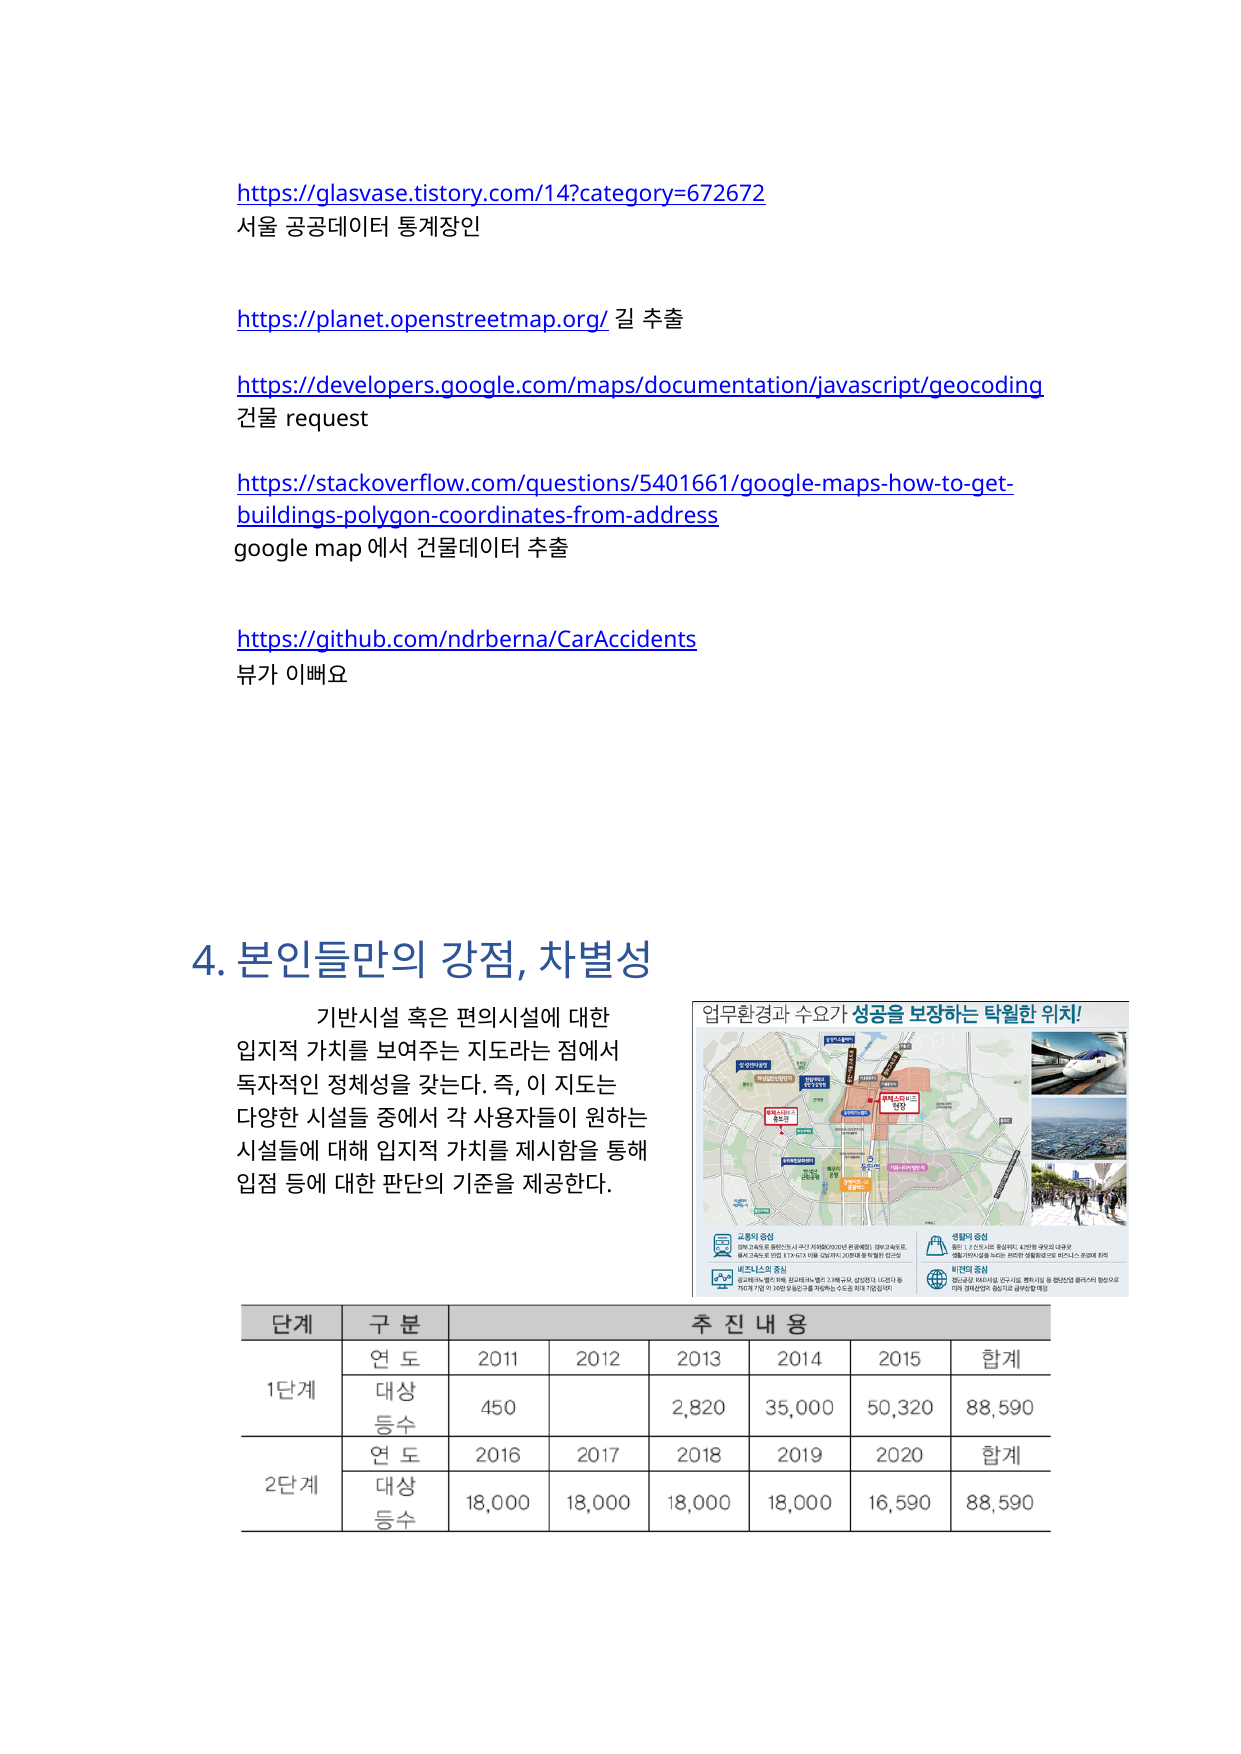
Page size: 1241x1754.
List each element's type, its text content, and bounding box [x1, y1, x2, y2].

text google map에서 건물데이터 추출 [192, 530, 1090, 623]
subtitle 본인들만의 강점, 차별성 [192, 927, 1090, 988]
list https://github.com/ndrberna/CarAccidents 뷰가 이뻐요 [237, 623, 1090, 721]
list https://stackoverflow.com/questions/5401661/google-maps-how-to-get-buildings-polygon-coordinates-from-address [237, 467, 1090, 530]
picture [236, 1001, 1129, 1536]
list https://glasvase.tistory.com/14?category=672672 [237, 177, 1090, 208]
list https://developers.google.com/maps/documentation/javascript/geocoding 건물 request [237, 369, 1090, 433]
text 기반시설 혹은 편의시설에 대한 입지적 가치를 보여주는 지도라는 점에서 독자적인 정체성을 갖는다. 즉, 이 지도는 다양한 시설들 중에서 각 사용자들이 원하는 시설들에 대해 입지적 가치를 제시함을 통해 입점 등에 대한 판단의 기준을 제공한다. [237, 1000, 1090, 1199]
list 서울 공공데이터 통계장인 [237, 208, 1090, 301]
list https://planet.openstreetmap.org/ 길 추출 [237, 301, 1090, 335]
